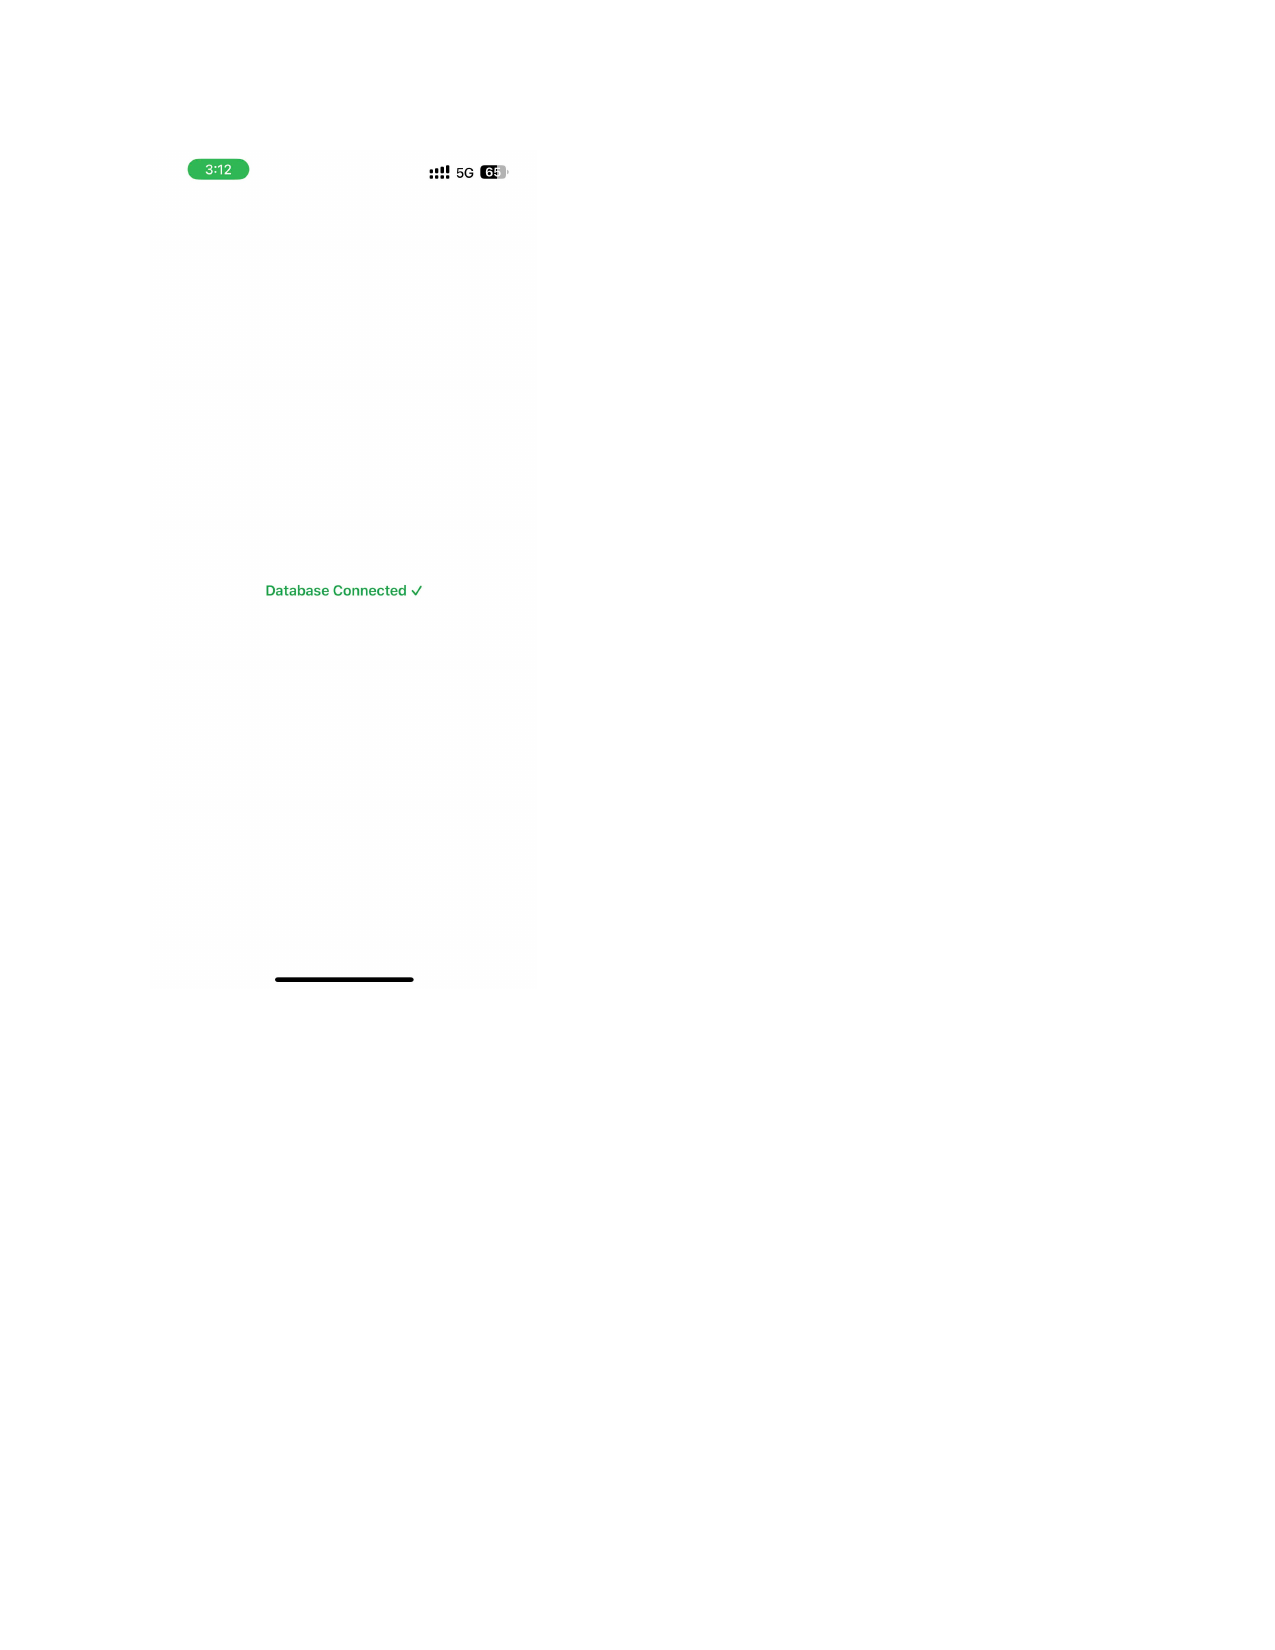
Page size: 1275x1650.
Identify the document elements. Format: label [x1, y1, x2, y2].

picture [150, 150, 538, 989]
